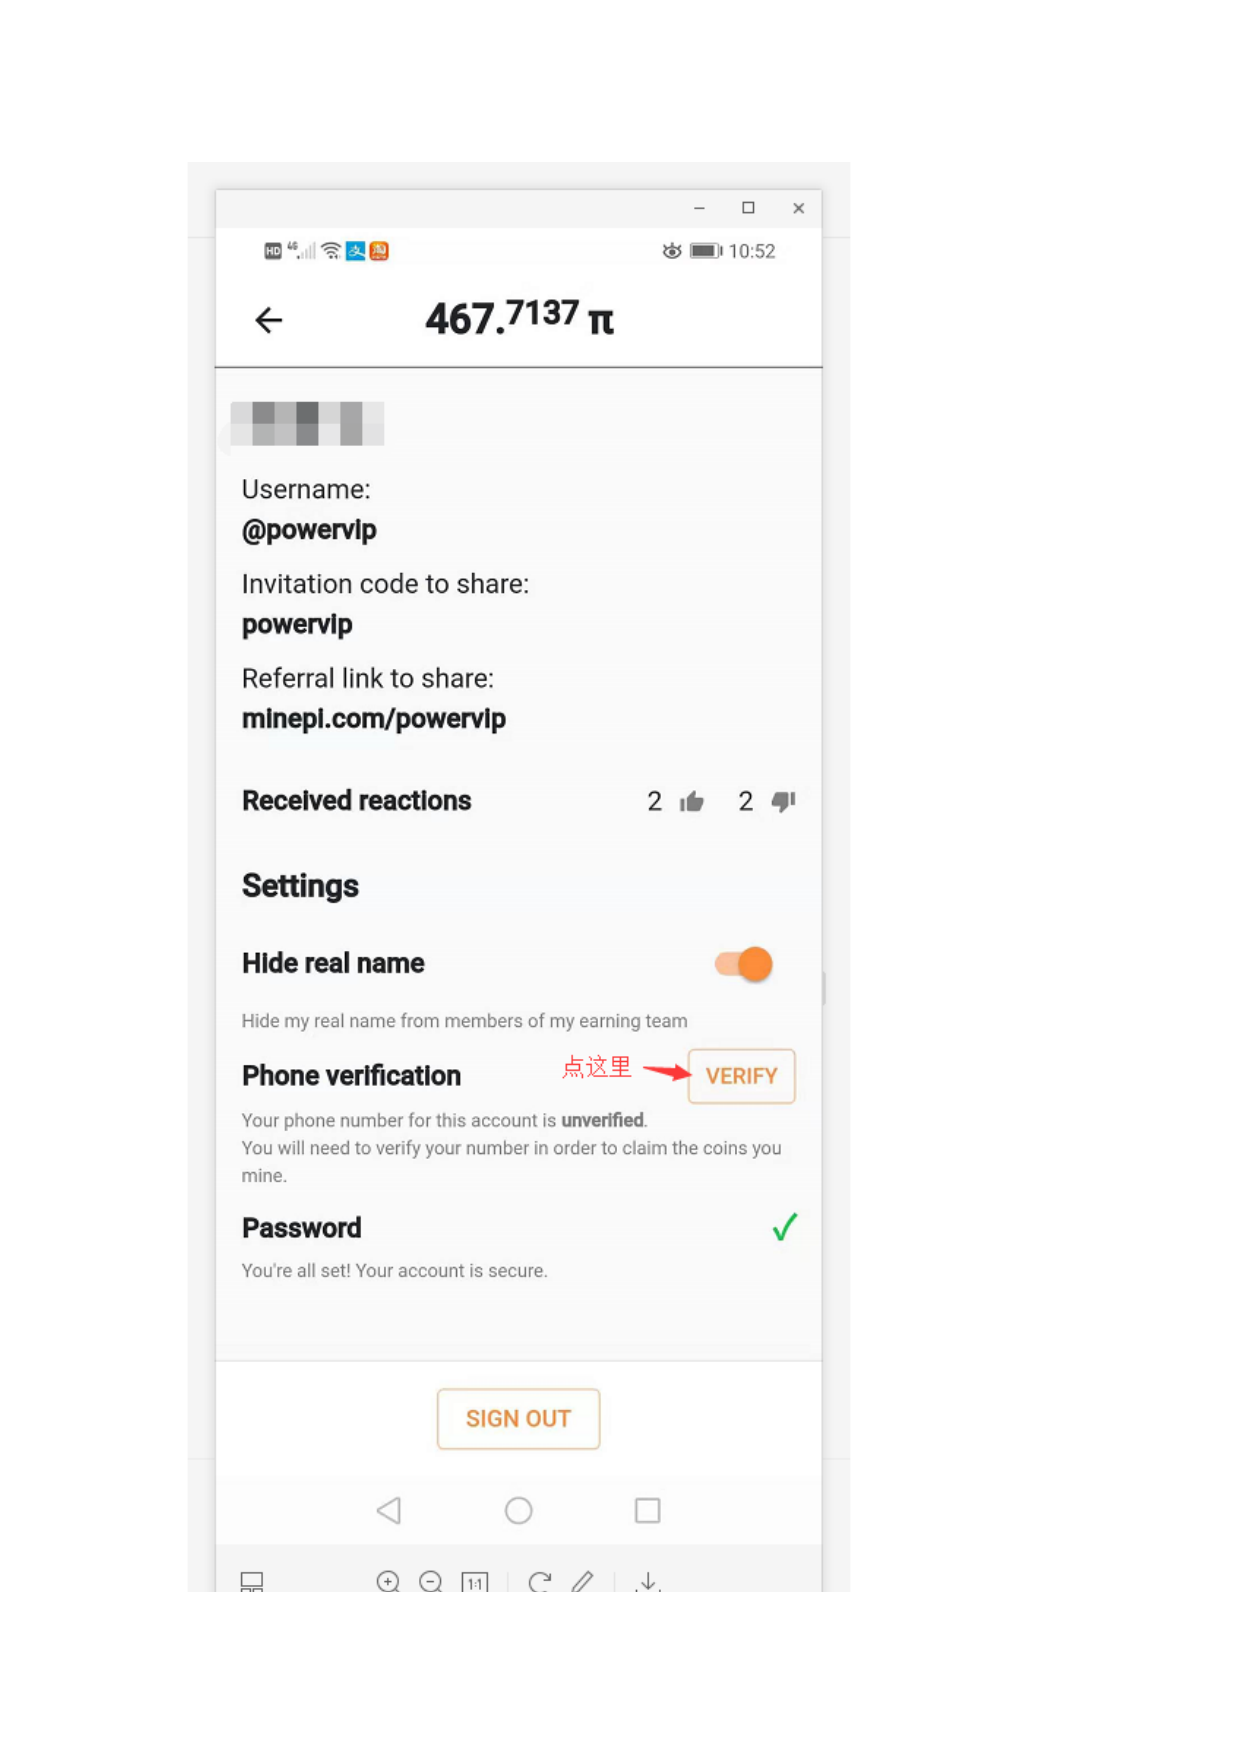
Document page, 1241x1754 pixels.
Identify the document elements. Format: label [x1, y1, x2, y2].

picture [187, 162, 851, 1592]
